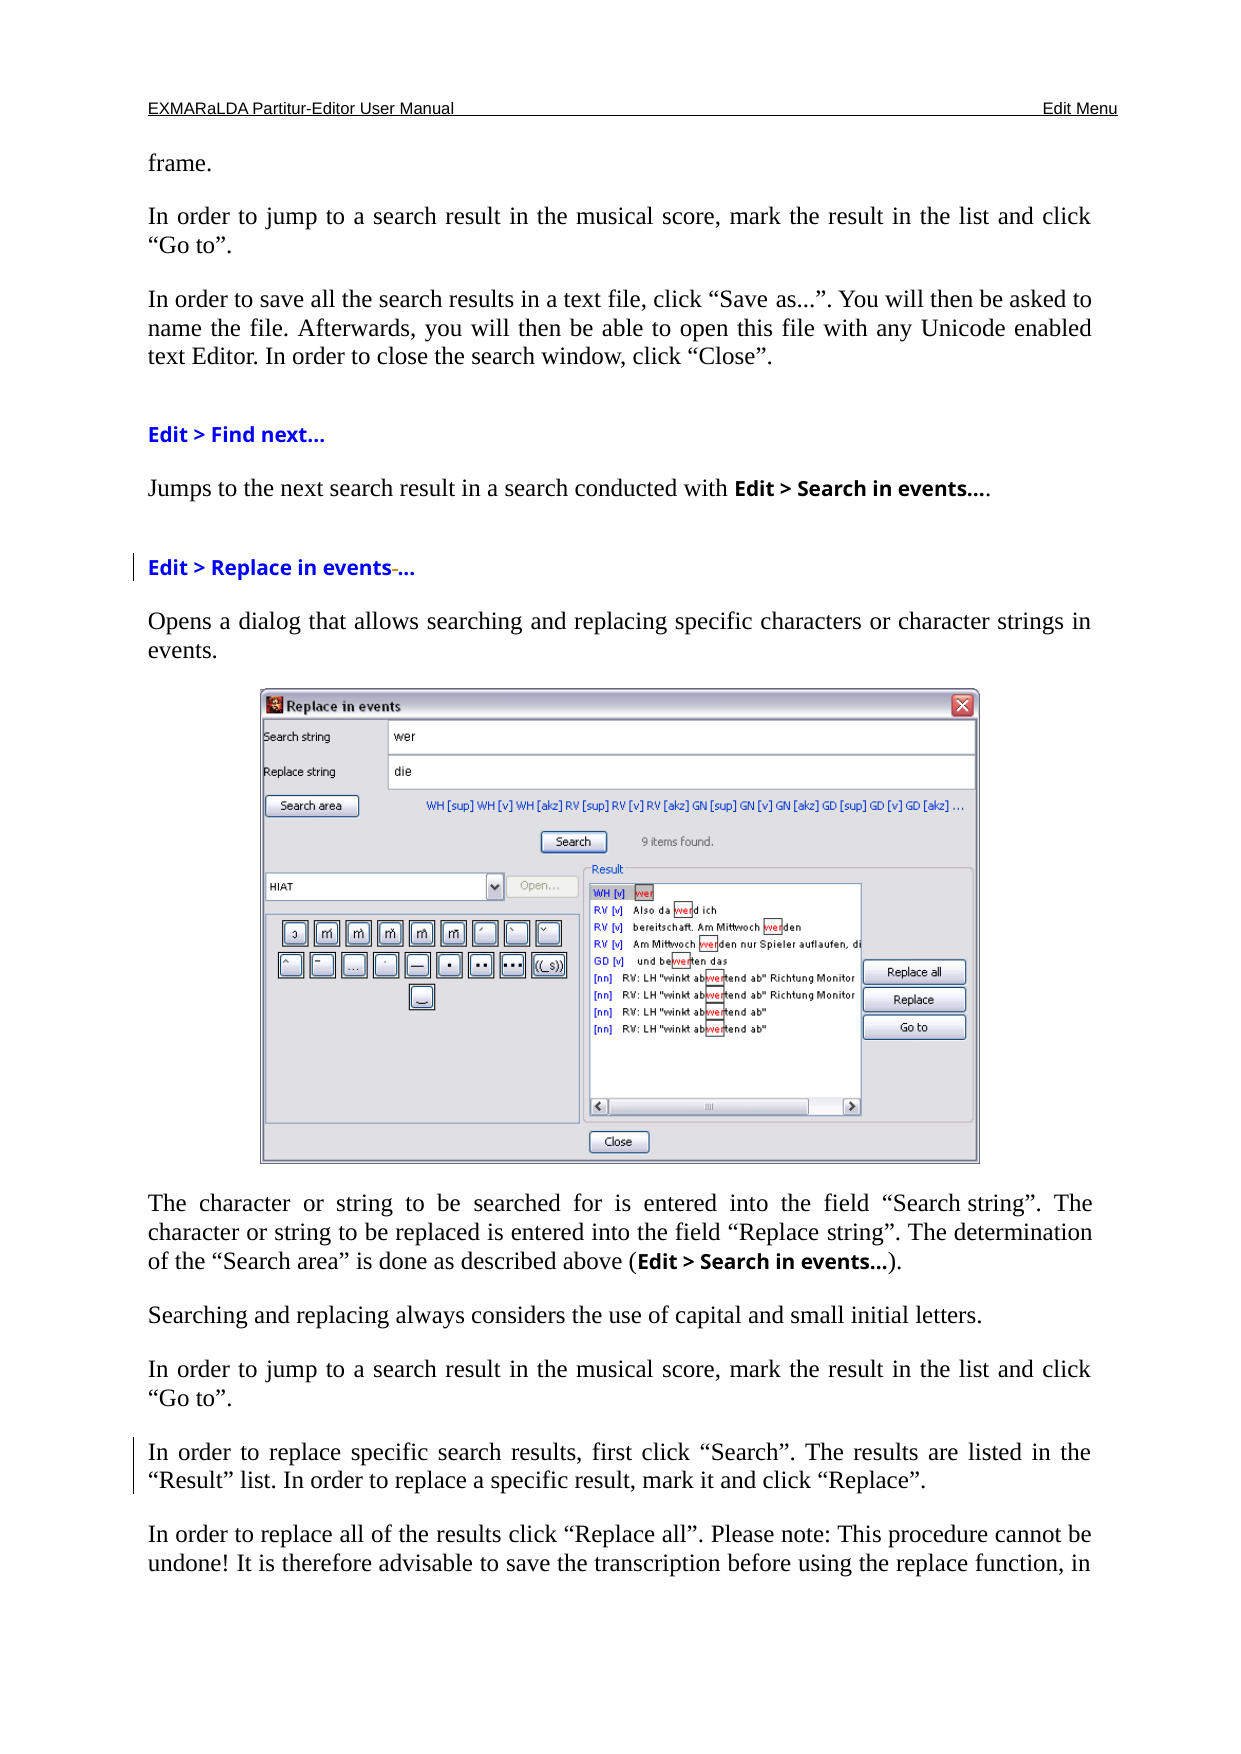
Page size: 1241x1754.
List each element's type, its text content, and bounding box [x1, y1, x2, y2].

text Searching and replacing always considers the use of capital and small initial letters. [148, 1300, 1093, 1329]
text In order to save all the search results in a text file, click “Save as...”. You will then be asked to name the file. Afterwards, you will then be able to open this file with any Unicode enabled text Editor. In order to close the search window, click “Close”. [148, 284, 1093, 370]
subtitle Edit > Replace in events... [148, 553, 1093, 581]
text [148, 1519, 1093, 1577]
text Opens a dialog that allows searching and replacing specific characters or character strings in events. [148, 606, 1093, 664]
text In order to replace specific search results, first click “Search”. The results are listed in the“Result” list. In order to replace a specific result, mark it and click “Replace”. [148, 1437, 1093, 1494]
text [148, 148, 1093, 176]
subtitle Edit > Find next... [148, 420, 1093, 448]
text In order to jump to a search result in the musical score, mark the result in the list and click “Go to”. [148, 201, 1093, 259]
picture [260, 688, 980, 1164]
text The character or string to be searched for is entered into the field “Search string”. The character or string to be replaced is entered into the field “Replace string”. The determination of the “Search area” is done as described above (Edit > Search in events…). [148, 1188, 1093, 1275]
text In order to jump to a search result in the musical score, mark the result in the list and click “Go to”. [148, 1354, 1093, 1412]
text Jumps to the next search result in a search conducted with Edit > Search in events.... [148, 473, 1093, 503]
